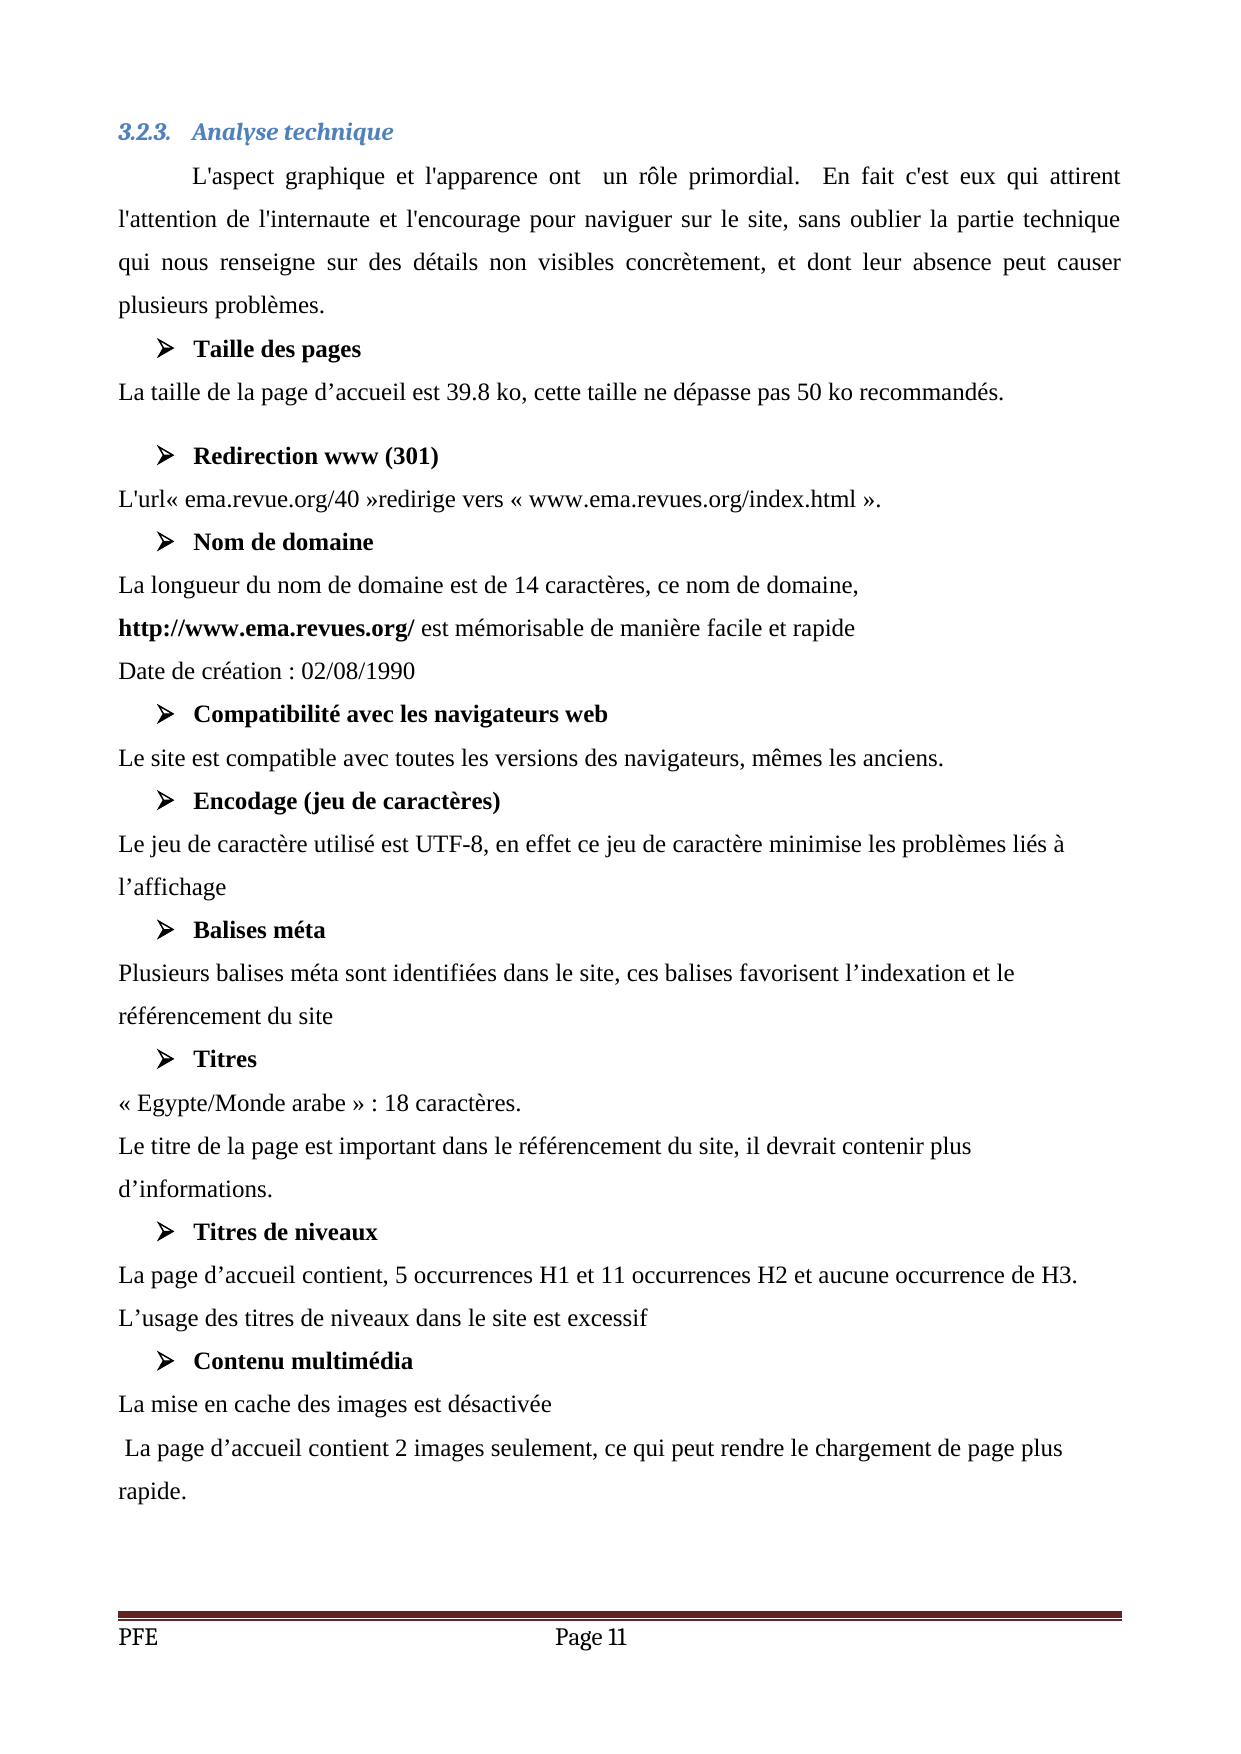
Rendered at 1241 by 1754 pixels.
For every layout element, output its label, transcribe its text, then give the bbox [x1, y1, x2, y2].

text L'url« ema.revue.org/40 »redirige vers « www.ema.revues.org/index.html ». [118, 484, 1122, 513]
text Plusieurs balises méta sont identifiées dans le site, ces balises favorisent l’indexation et le référencement du site [118, 958, 1122, 1030]
list Taille des pages [156, 334, 1122, 362]
text La taille de la page d’accueil est 39.8 ko, cette taille ne dépasse pas 50 ko recommandés. [118, 377, 1122, 406]
text La page d’accueil contient 2 images seulement, ce qui peut rendre le chargement de page plus rapide. [118, 1433, 1122, 1504]
text L’usage des titres de niveaux dans le site est excessif [118, 1303, 1122, 1332]
text L'aspect graphique et l'apparence ont un rôle primordial. En fait c'est eux qui attirent l'attention de l'internaute et l'encourage pour naviguer sur le site, sans oublier la partie technique qui nous renseigne sur des détails non visibles concrètement, et dont leur absence peut causer plusieurs problèmes. [118, 161, 1122, 319]
subtitle 3.2.3. Analyse technique [118, 118, 1122, 147]
list Titres [156, 1044, 1122, 1073]
text La page d’accueil contient, 5 occurrences H1 et 11 occurrences H2 et aucune occurrence de H3. [118, 1260, 1122, 1289]
text La mise en cache des images est désactivée [118, 1389, 1122, 1418]
list Titres de niveaux [156, 1217, 1122, 1246]
text Le titre de la page est important dans le référencement du site, il devrait contenir plus d’informations. [118, 1131, 1122, 1203]
list Balises méta [156, 915, 1122, 944]
text Le site est compatible avec toutes les versions des navigateurs, mêmes les anciens. [118, 743, 1122, 771]
list Nom de domaine [156, 527, 1122, 556]
list Contenu multimédia [156, 1346, 1122, 1375]
text Date de création : 02/08/1990 [118, 656, 1122, 685]
text « Egypte/Monde arabe » : 18 caractères. [118, 1088, 1122, 1116]
list Encodage (jeu de caractères) [156, 786, 1122, 814]
list Redirection www (301) [156, 441, 1122, 469]
text Le jeu de caractère utilisé est UTF-8, en effet ce jeu de caractère minimise les problèmes liés à l’affichage [118, 829, 1122, 901]
text La longueur du nom de domaine est de 14 caractères, ce nom de domaine, http://www.ema.revues.org/ est mémorisable de manière facile et rapide [118, 570, 1122, 642]
list Compatibilité avec les navigateurs web [156, 699, 1122, 728]
